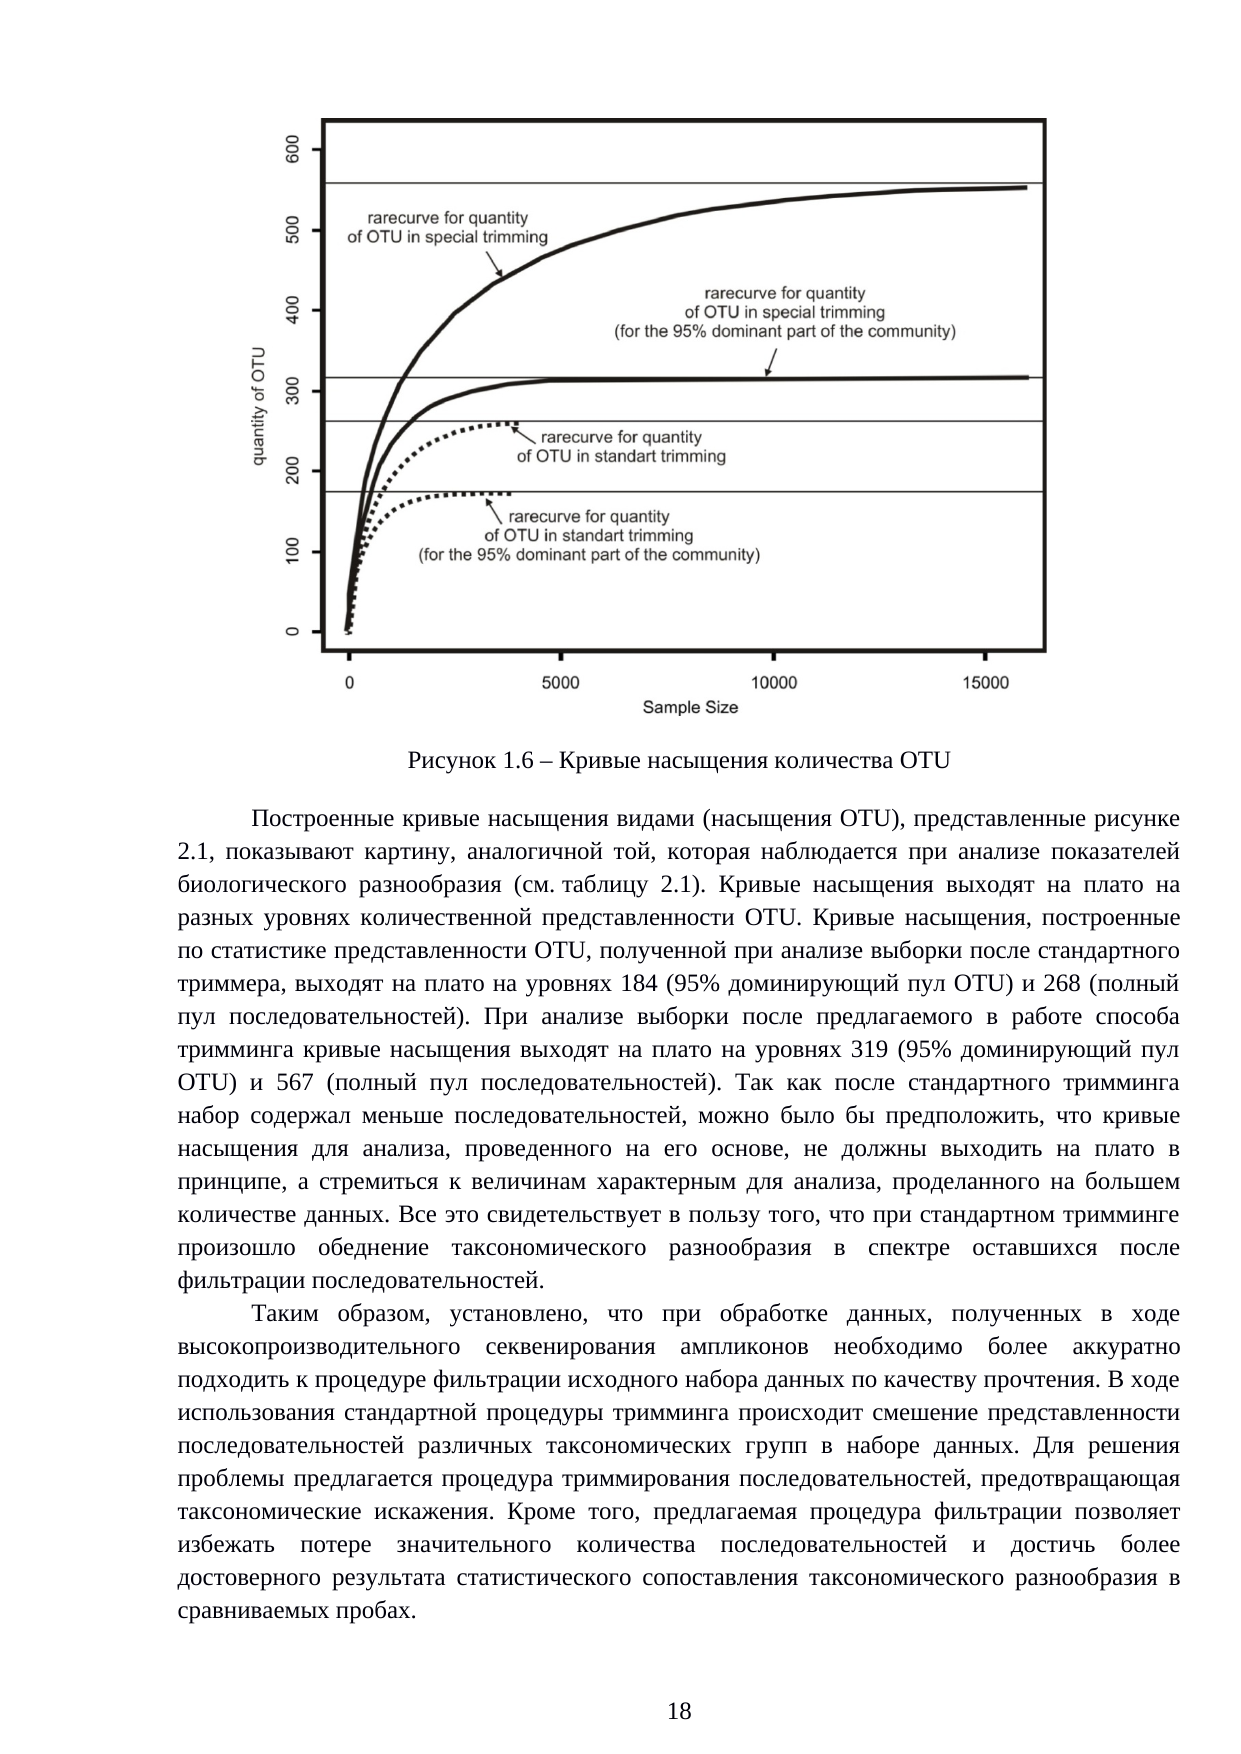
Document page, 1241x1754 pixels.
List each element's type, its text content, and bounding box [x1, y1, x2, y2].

picture [251, 118, 1047, 716]
text Таким образом, установлено, что при обработке данных, полученных в ходе высокопроизводительного секвенирования ампликонов необходимо более аккуратно подходить к процедуре фильтрации исходного набора данных по качеству прочтения. В ходе использования стандартной процедуры тримминга происходит смешение представленности последовательностей различных таксономических групп в наборе данных. Для решения проблемы предлагается процедура триммирования последовательностей, предотвращающая таксономические искажения. Кроме того, предлагаемая процедура фильтрации позволяет избежать потере значительного количества последовательностей и достичь более достоверного результата статистического сопоставления таксономического разнообразия в сравниваемых пробах. [177, 1298, 1181, 1624]
text Построенные кривые насыщения видами (насыщения OTU), представленные рисунке 2.1, показывают картину, аналогичной той, которая наблюдается при анализе показателей биологического разнообразия (см. таблицу 2.1). Кривые насыщения выходят на плато на разных уровнях количественной представленности OTU. Кривые насыщения, построенные по статистике представленности OTU, полученной при анализе выборки после стандартного триммера, выходят на плато на уровнях 184 (95% доминирующий пул OTU) и 268 (полный пул последовательностей). При анализе выборки после предлагаемого в работе способа тримминга кривые насыщения выходят на плато на уровнях 319 (95% доминирующий пул OTU) и 567 (полный пул последовательностей). Так как после стандартного тримминга набор содержал меньше последовательностей, можно было бы предположить, что кривые насыщения для анализа, проведенного на его основе, не должны выходить на плато в принципе, а стремиться к величинам характерным для анализа, проделанного на большем количестве данных. Все это свидетельствует в пользу того, что при стандартном тримминге произошло обеднение таксономического разнообразия в спектре оставшихся после фильтрации последовательностей. [177, 803, 1181, 1294]
text Кривые насыщения количества OTU [177, 745, 1181, 773]
